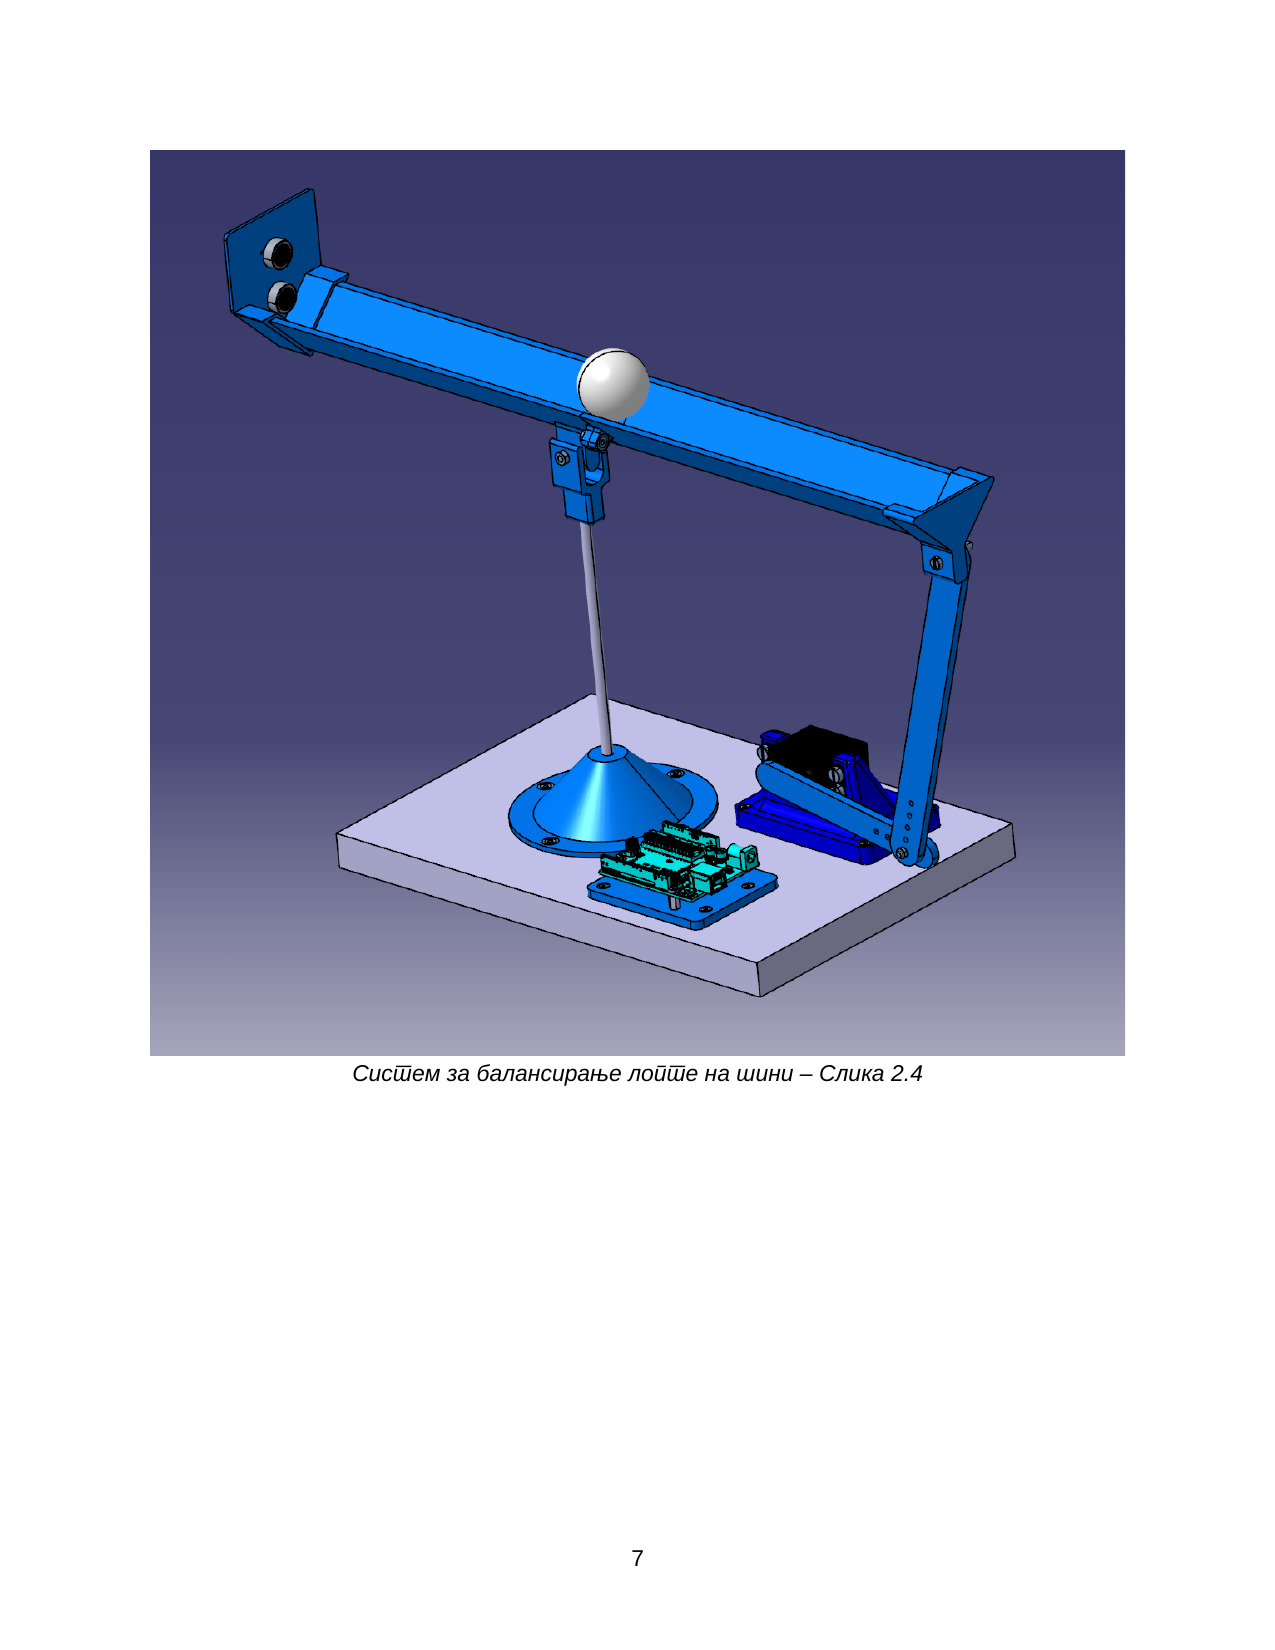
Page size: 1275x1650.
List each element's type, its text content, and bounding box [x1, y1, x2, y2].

picture [150, 150, 1125, 1056]
text Систем за балансирање лопте на шини – Слика 2.4 [150, 1060, 1125, 1086]
